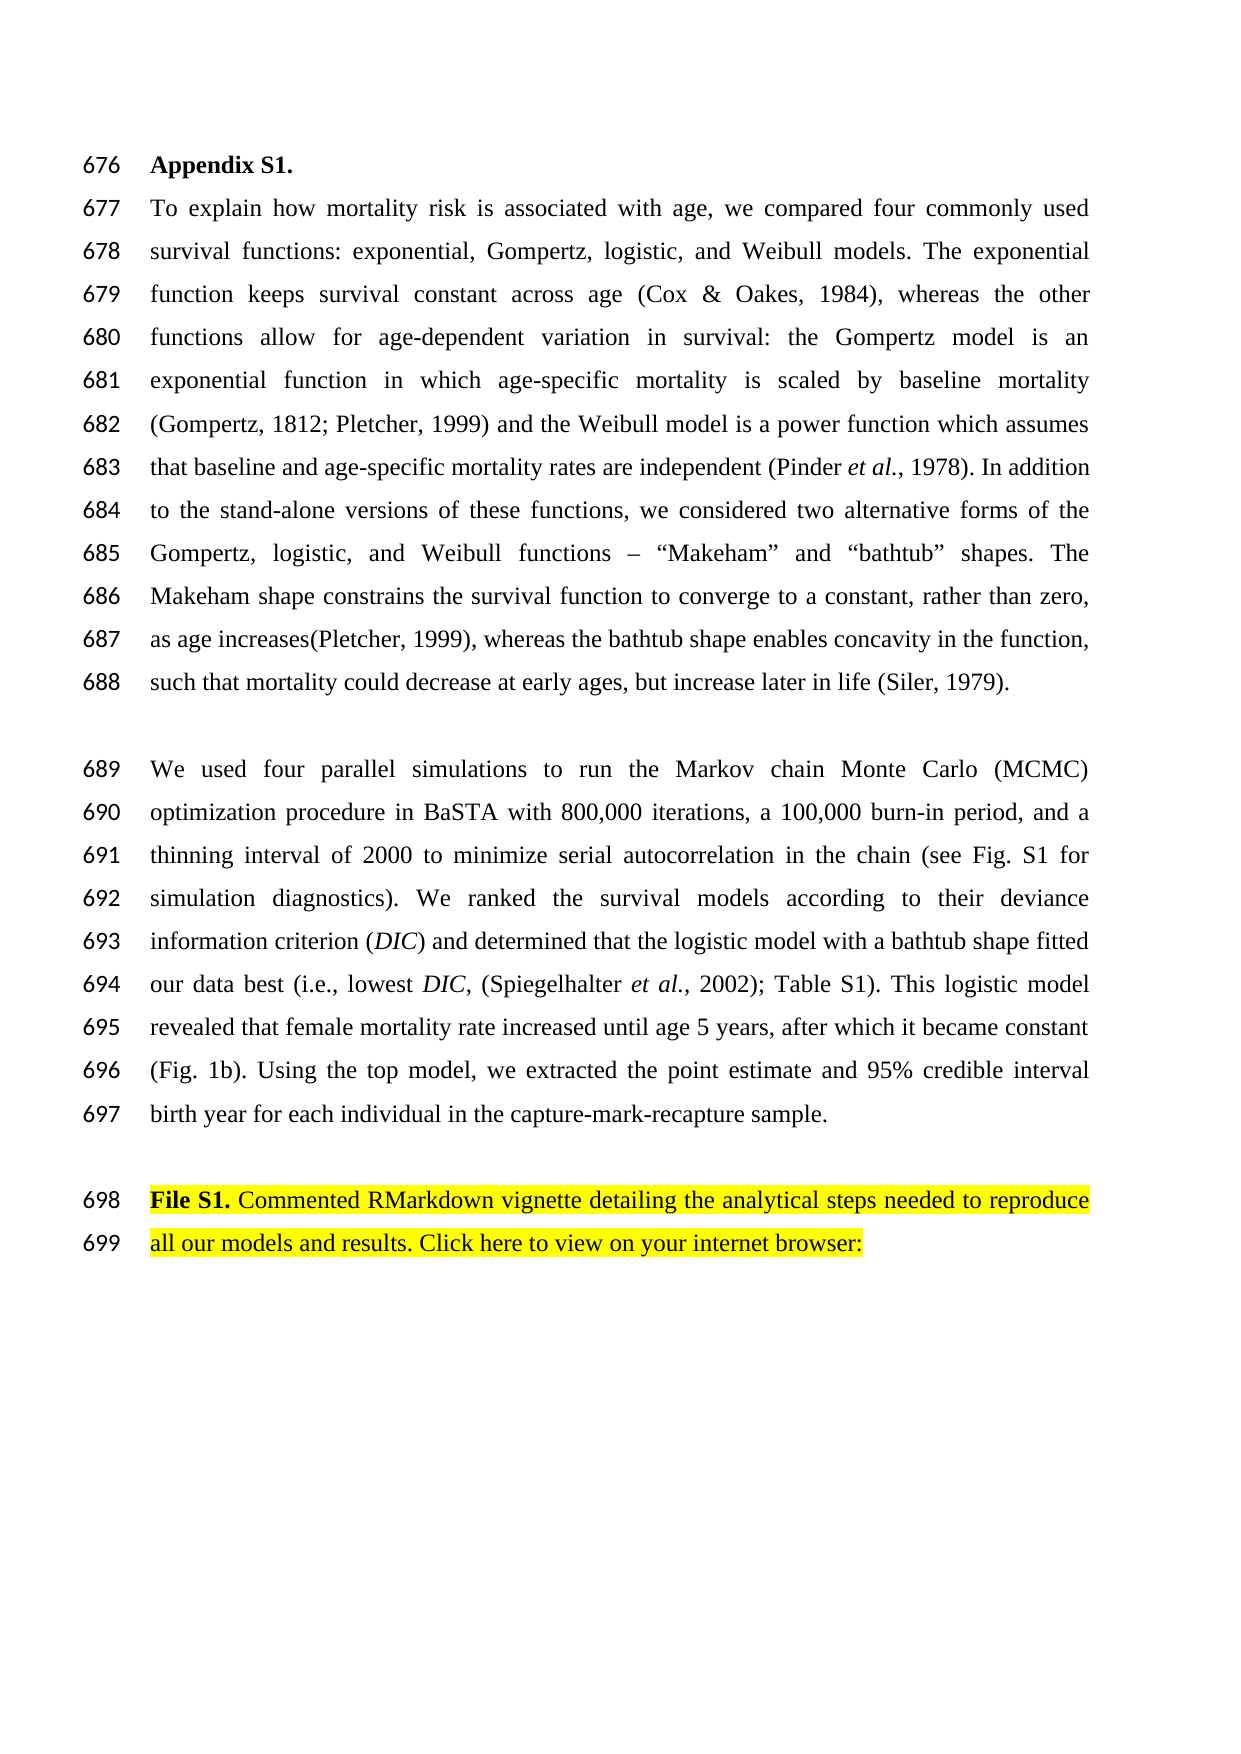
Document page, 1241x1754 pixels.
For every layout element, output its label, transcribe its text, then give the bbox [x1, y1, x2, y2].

text We used four parallel simulations to run the Markov chain Monte Carlo (MCMC) optimization procedure in BaSTA with 800,000 iterations, a 100,000 burn-in period, and a thinning interval of 2000 to minimize serial autocorrelation in the chain (see Fig. S1 for simulation diagnostics). We ranked the survival models according to their deviance information criterion (DIC) and determined that the logistic model with a bathtub shape fitted our data best (i.e., lowest DIC, (Spiegelhalter et al., 2002); Table S1). This logistic model revealed that female mortality rate increased until age 5 years, after which it became constant (Fig. 1b). Using the top model, we extracted the point estimate and 95% credible interval birth year for each individual in the capture-mark-recapture sample. [150, 754, 1090, 1127]
text To explain how mortality risk is associated with age, we compared four commonly used survival functions: exponential, Gompertz, logistic, and Weibull models. The exponential function keeps survival constant across age [150, 193, 1090, 696]
text Appendix S1. [150, 150, 1090, 179]
text File S1. Commented RMarkdown vignette detailing the analytical steps needed to reproduce all our models and results. Click here to view on your internet browser: [150, 1214, 1090, 1257]
